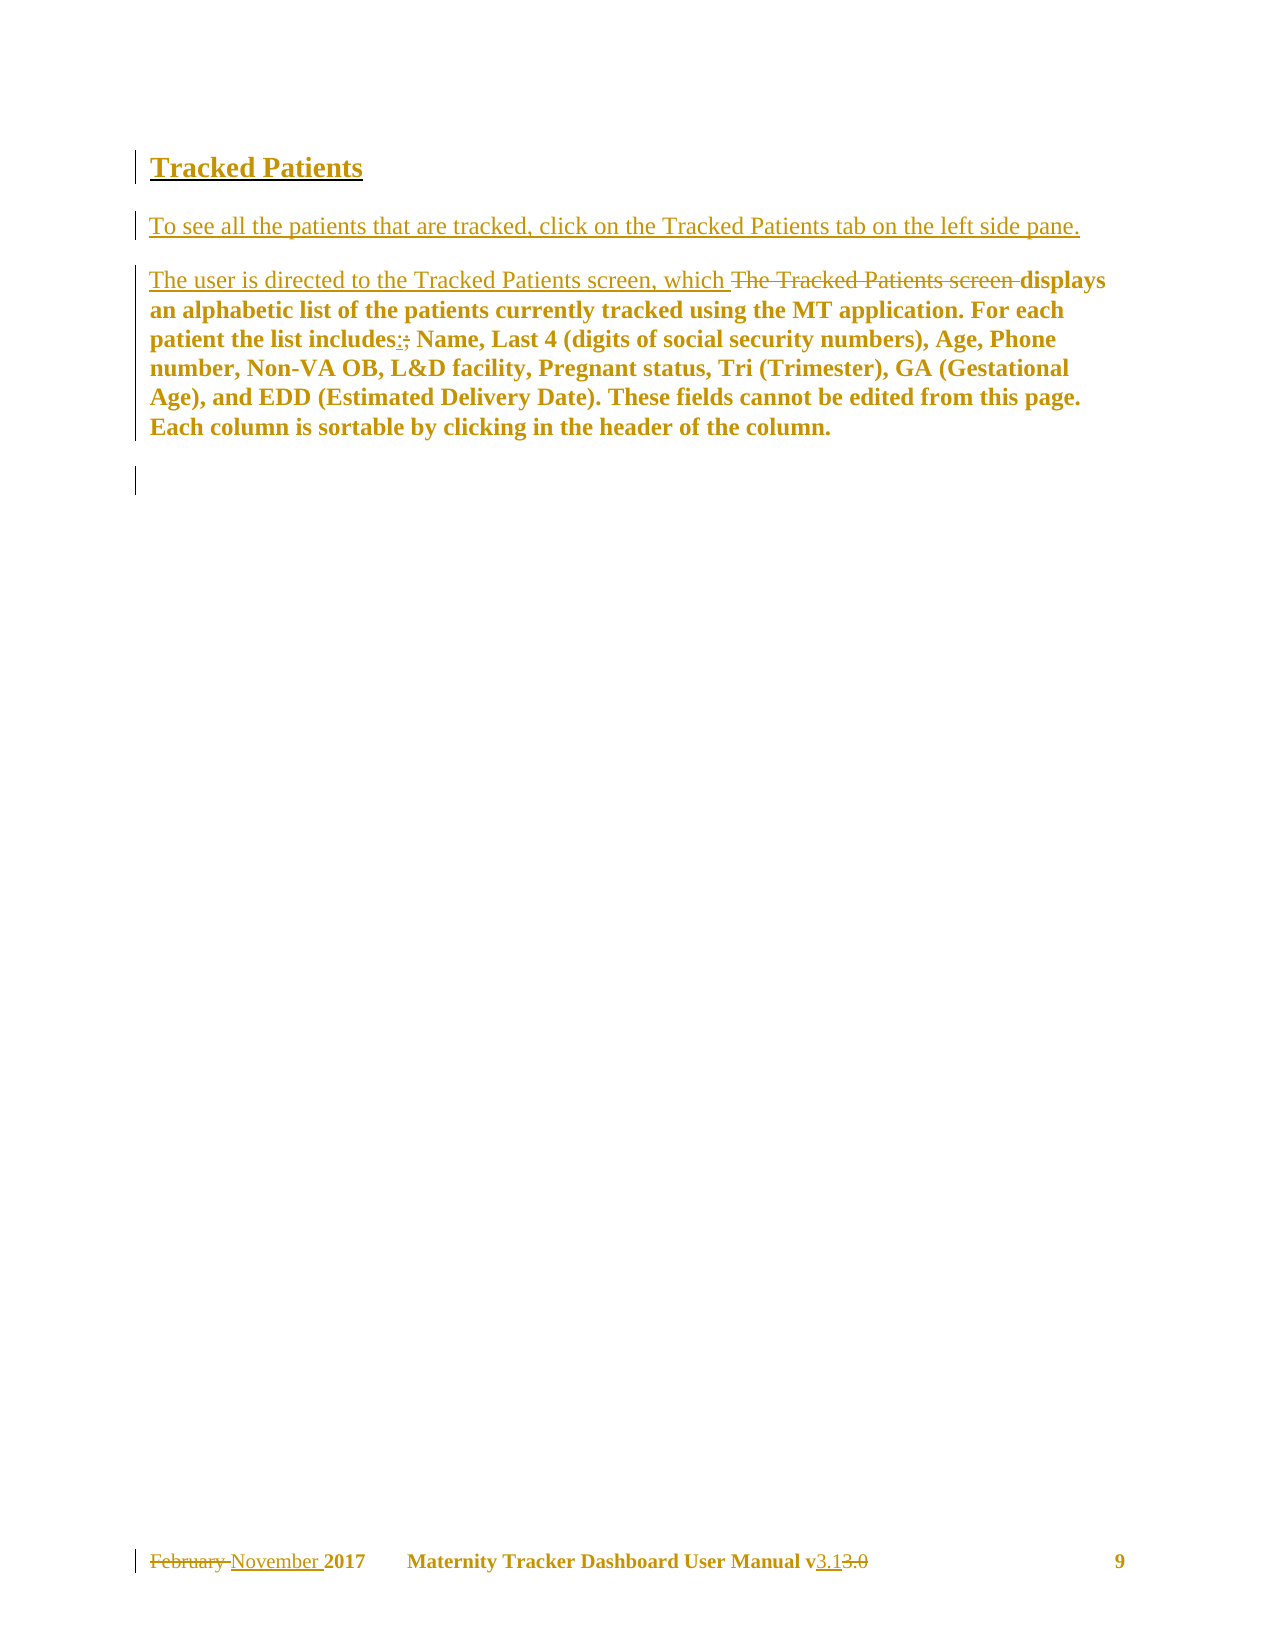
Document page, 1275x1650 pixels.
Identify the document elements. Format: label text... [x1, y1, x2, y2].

text displays an alphabetic list of the patients currently tracked using the MT application. For each patient the list includes Name, Last 4 (digits of social security numbers), Age, Phone number, Non-VA OB, L&D facility, Pregnant status, Tri (Trimester), GA (Gestational Age), and EDD (Estimated Delivery Date). These fields cannot be edited from this page. Each column is sortable by clicking in the header of the column. [148, 265, 1126, 441]
subtitle Tracked Patients [150, 150, 1125, 183]
